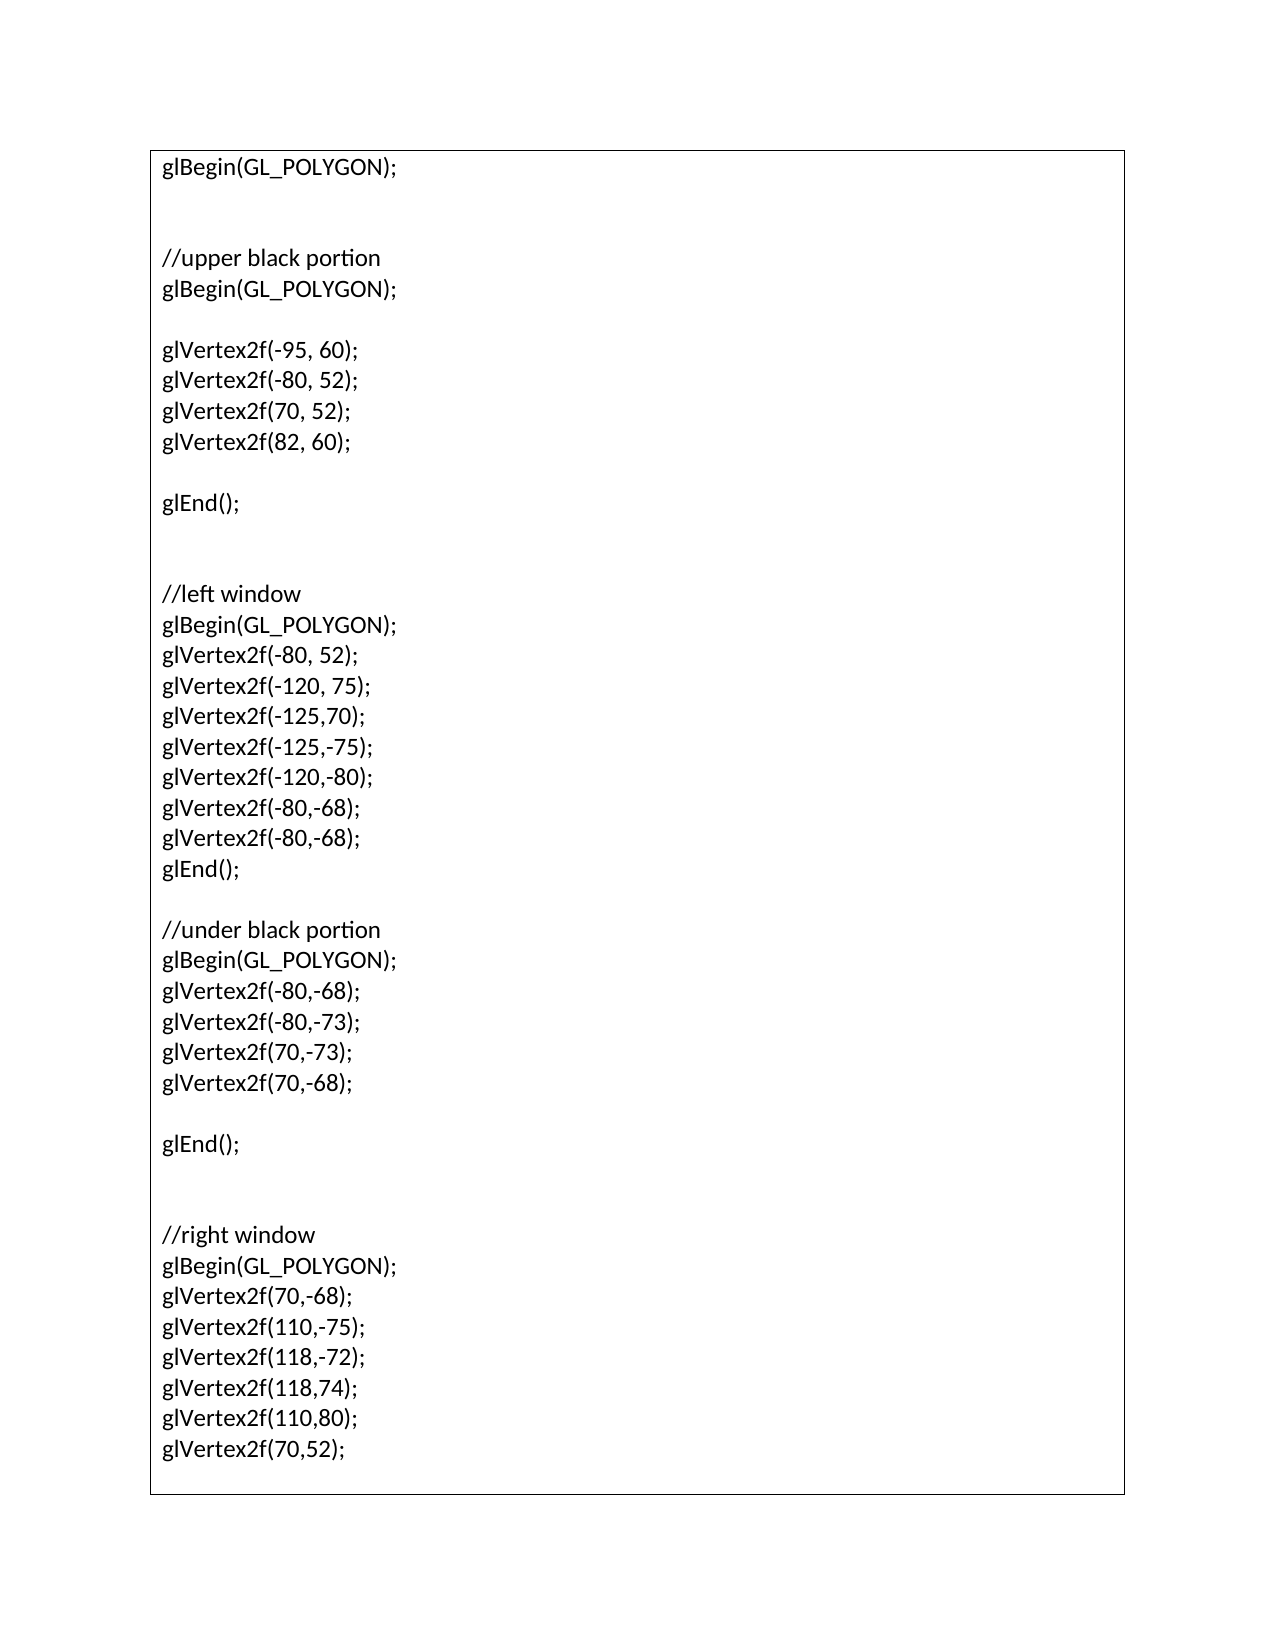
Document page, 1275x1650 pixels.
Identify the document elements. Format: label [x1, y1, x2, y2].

table_cell [151, 151, 1124, 1494]
